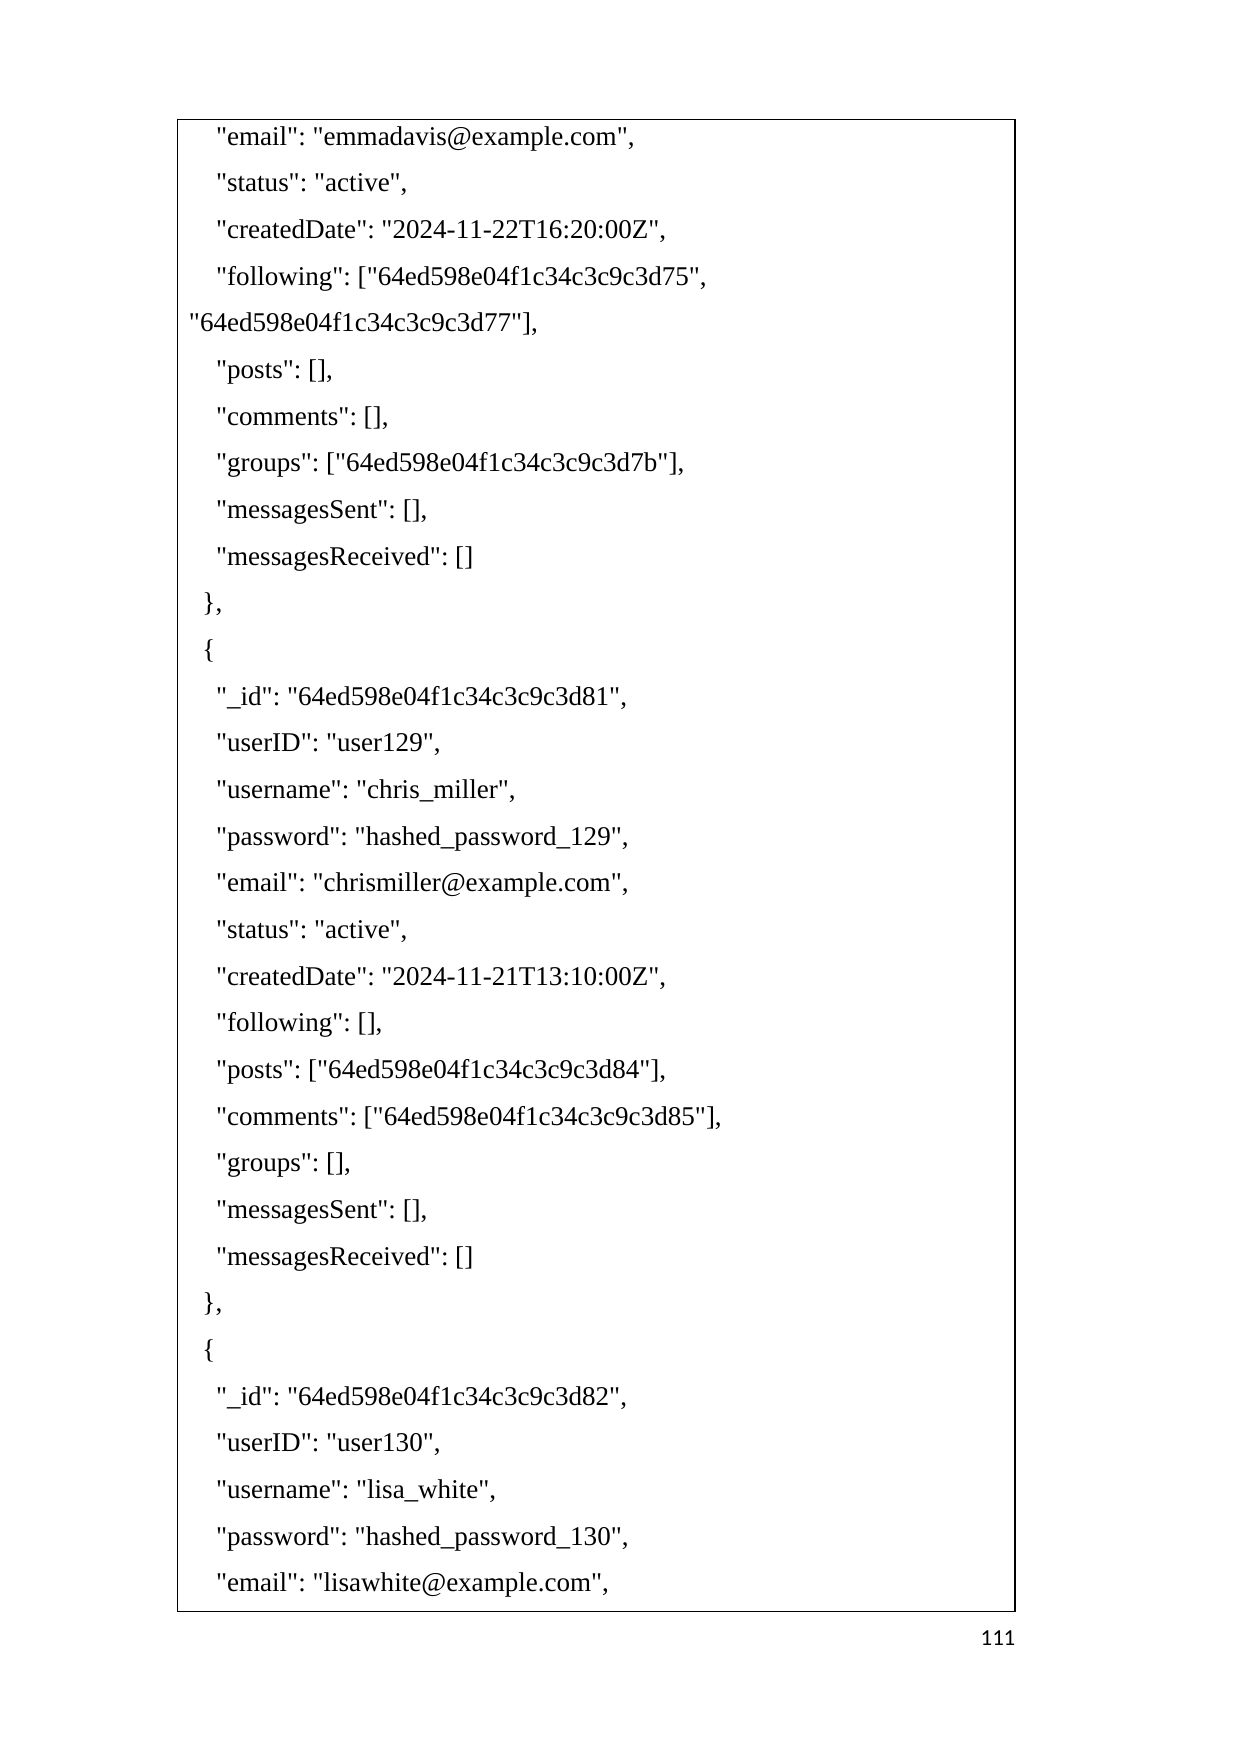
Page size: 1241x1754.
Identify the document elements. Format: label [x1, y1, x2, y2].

table_header [178, 120, 1014, 1611]
